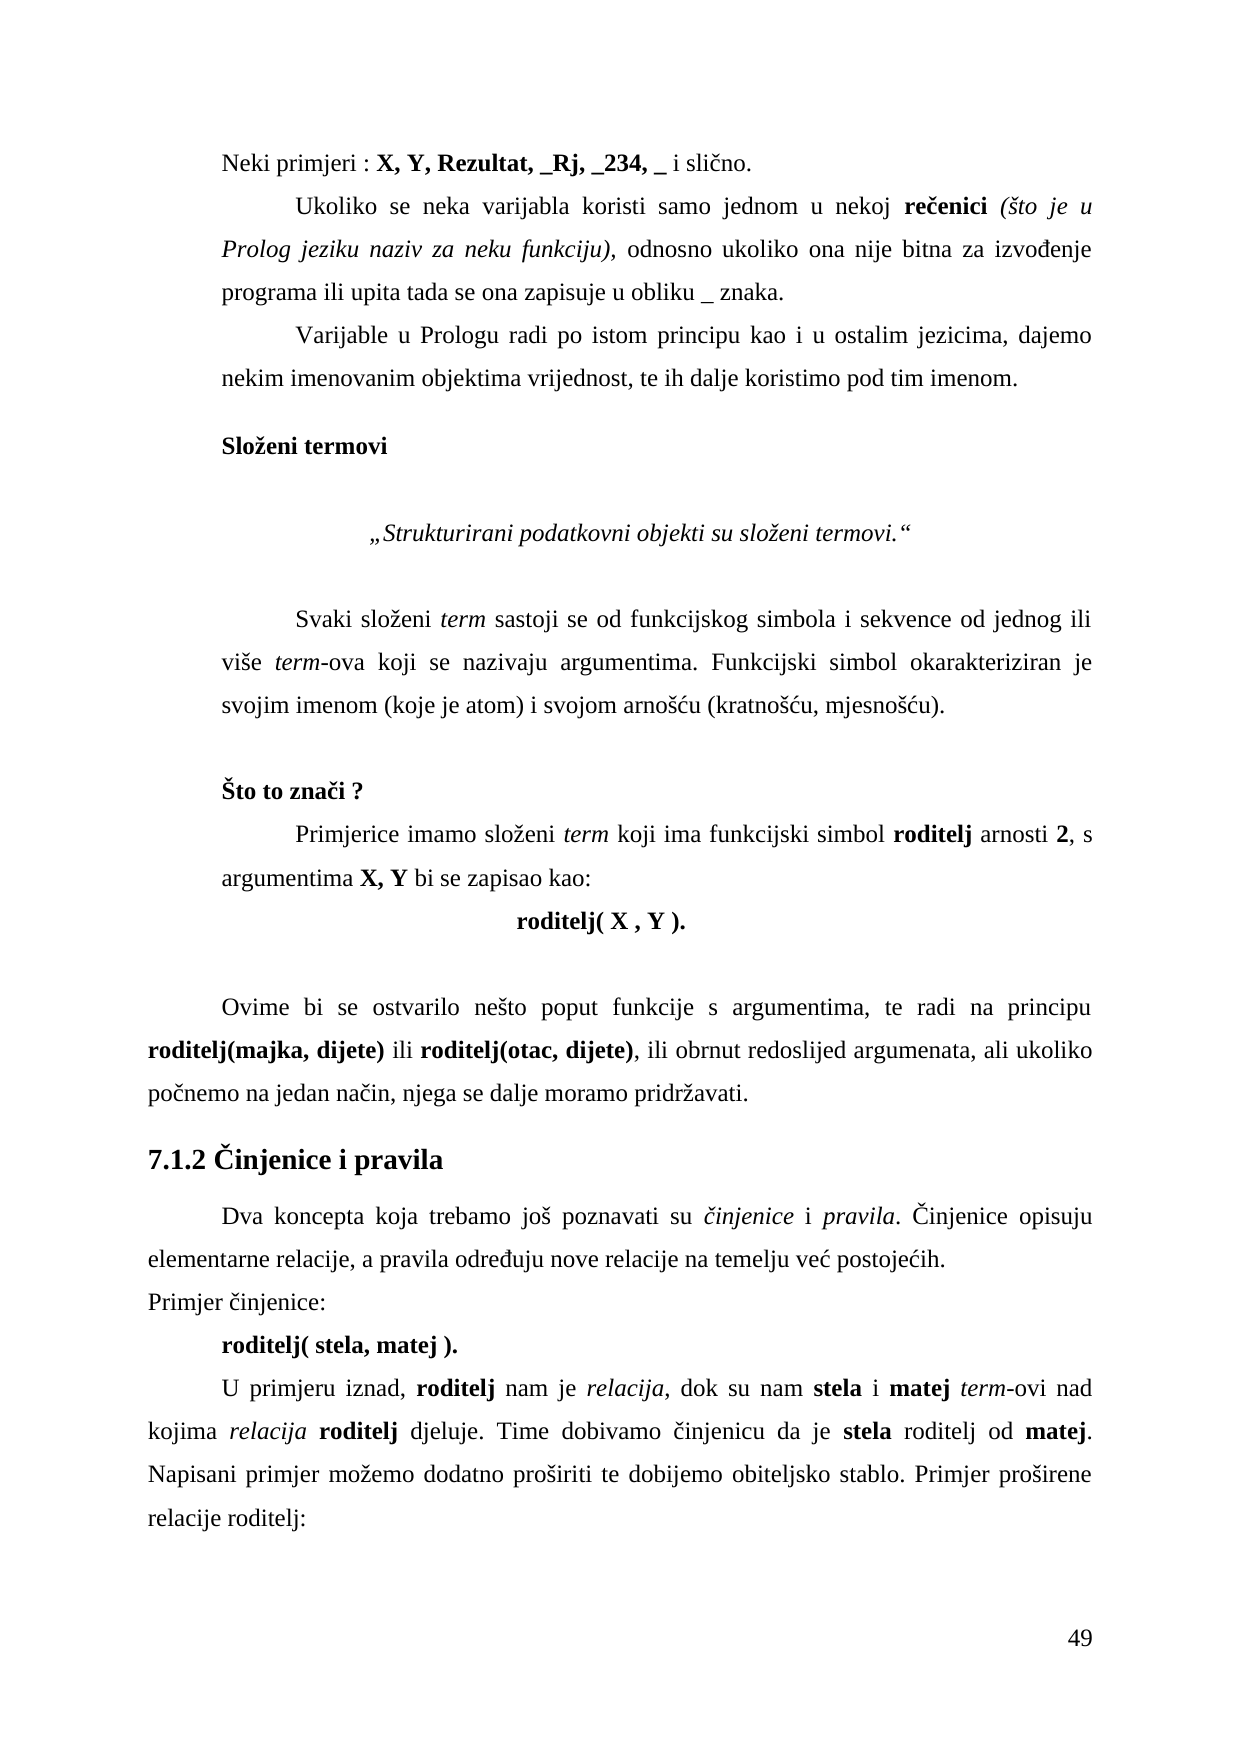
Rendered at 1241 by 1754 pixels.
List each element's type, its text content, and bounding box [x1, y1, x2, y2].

text roditelj( stela, matej ). [148, 1330, 1093, 1359]
text „Strukturirani podatkovni objekti su složeni termovi.“ [295, 518, 1093, 546]
text U primjeru iznad, roditelj nam je relacija, dok su nam stela i matej term-ovi nad kojima relacija roditelj djeluje. Time dobivamo činjenicu da je stela roditelj od matej. Napisani primjer možemo dodatno proširiti te dobijemo obiteljsko stablo. Primjer proširene relacije roditelj: [148, 1373, 1093, 1531]
text Primjer činjenice: [148, 1287, 1093, 1316]
text Ovime bi se ostvarilo nešto poput funkcije s argumentima, te radi na principu roditelj(majka, dijete) ili roditelj(otac, dijete), ili obrnut redoslijed argumenata, ali ukoliko počnemo na jedan način, njega se dalje moramo pridržavati. [148, 992, 1093, 1107]
text Dva koncepta koja trebamo još poznavati su činjenice i pravila. Činjenice opisuju elementarne relacije, a pravila određuju nove relacije na temelju već postojećih. [148, 1201, 1093, 1273]
text Što to znači ? [148, 776, 1093, 805]
text Složeni termovi [148, 431, 1093, 503]
text Primjerice imamo složeni term koji ima funkcijski simbol roditelj arnosti 2, s argumentima X, Y bi se zapisao kao: [221, 819, 1093, 891]
text Neki primjeri : X, Y, Rezultat, _Rj, _234, _ i slično. [148, 148, 1093, 176]
text roditelj( X , Y ). [516, 906, 1093, 934]
text Svaki složeni term sastoji se od funkcijskog simbola i sekvence od jednog ili više term-ova koji se nazivaju argumentima. Funkcijski simbol okarakteriziran je svojim imenom (koje je atom) i svojom arnošću (kratnošću, mjesnošću). [221, 604, 1093, 719]
text Ukoliko se neka varijabla koristi samo jednom u nekoj rečenici (što je u Prolog jeziku naziv za neku funkciju), odnosno ukoliko ona nije bitna za izvođenje programa ili upita tada se ona zapisuje u obliku _ znaka. [221, 191, 1093, 306]
subtitle 7.1.2 Činjenice i pravila [148, 1142, 1093, 1176]
text Varijable u Prologu radi po istom principu kao i u ostalim jezicima, dajemo nekim imenovanim objektima vrijednost, te ih dalje koristimo pod tim imenom. [221, 320, 1093, 392]
